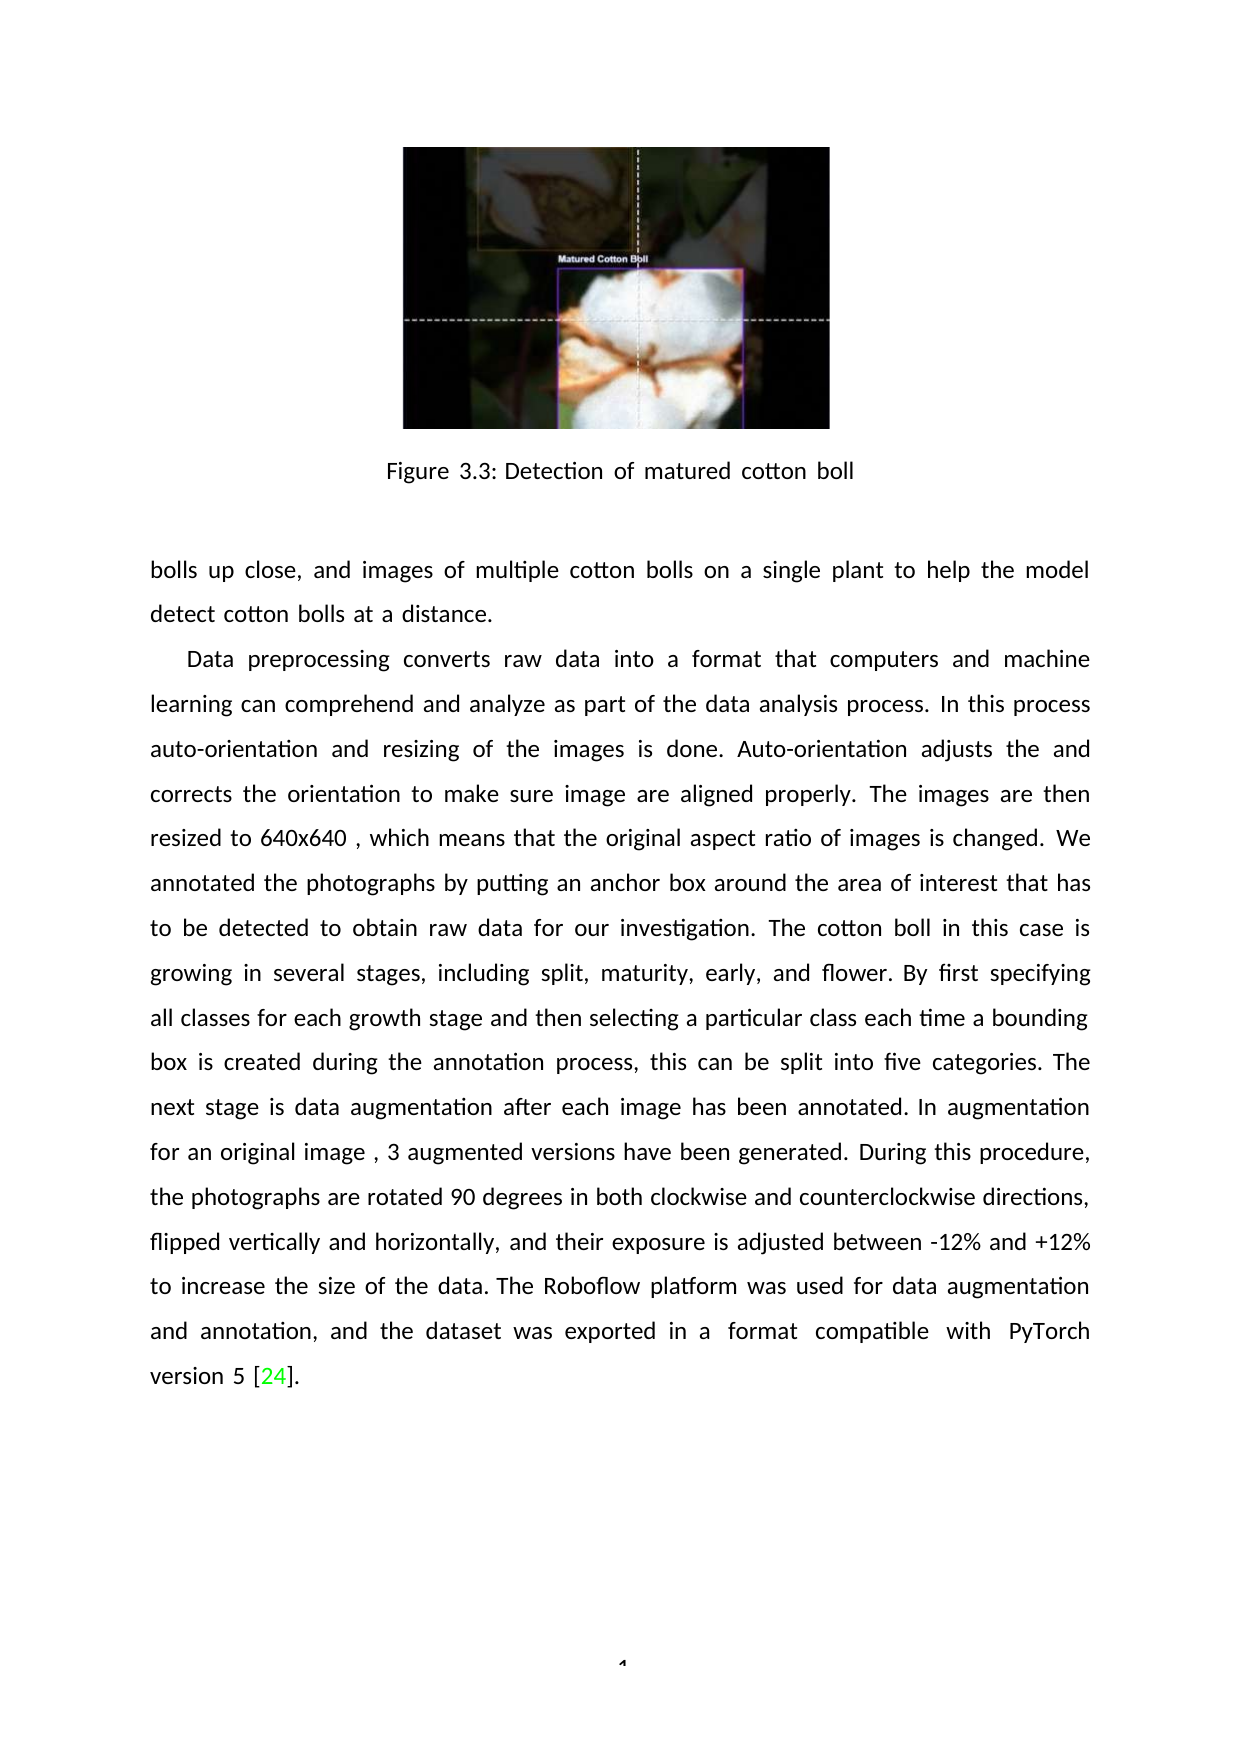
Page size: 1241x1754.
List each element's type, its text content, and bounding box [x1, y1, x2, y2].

text Figure 3.3: Detection of matured cotton boll [169, 456, 1071, 486]
picture [402, 147, 830, 429]
text bolls up close, and images of multiple cotton bolls on a single plant to help the model detect cotton bolls at a distance. [150, 554, 1090, 629]
text Data preprocessing converts raw data into a format that computers and machine learning can comprehend and analyze as part of the data analysis process. In this process auto-orientation and resizing of the images is done. Auto-orientation adjusts the and corrects the orientation to make sure image are aligned properly. The images are then resized to 640x640 , which means that the original aspect ratio of images is changed. We annotated the photographs by putting an anchor box around the area of interest that has to be detected to obtain raw data for our investigation. The cotton boll in this case is growing in several stages, including split, maturity, early, and flower. By first specifying all classes for each growth stage and then selecting a particular class each time a bounding box is created during the annotation process, this can be split into five categories. The next stage is data augmentation after each image has been annotated. In augmentation for an original image , 3 augmented versions have been generated. During this procedure, the photographs are rotated 90 degrees in both clockwise and counterclockwise directions, flipped vertically and horizontally, and their exposure is adjusted between -12% and +12% to increase the size of the data. The Roboflow platform was used for data augmentation and annotation, and the dataset was exported in a format compatible with PyTorch version 5 [24]. [150, 643, 1091, 1391]
